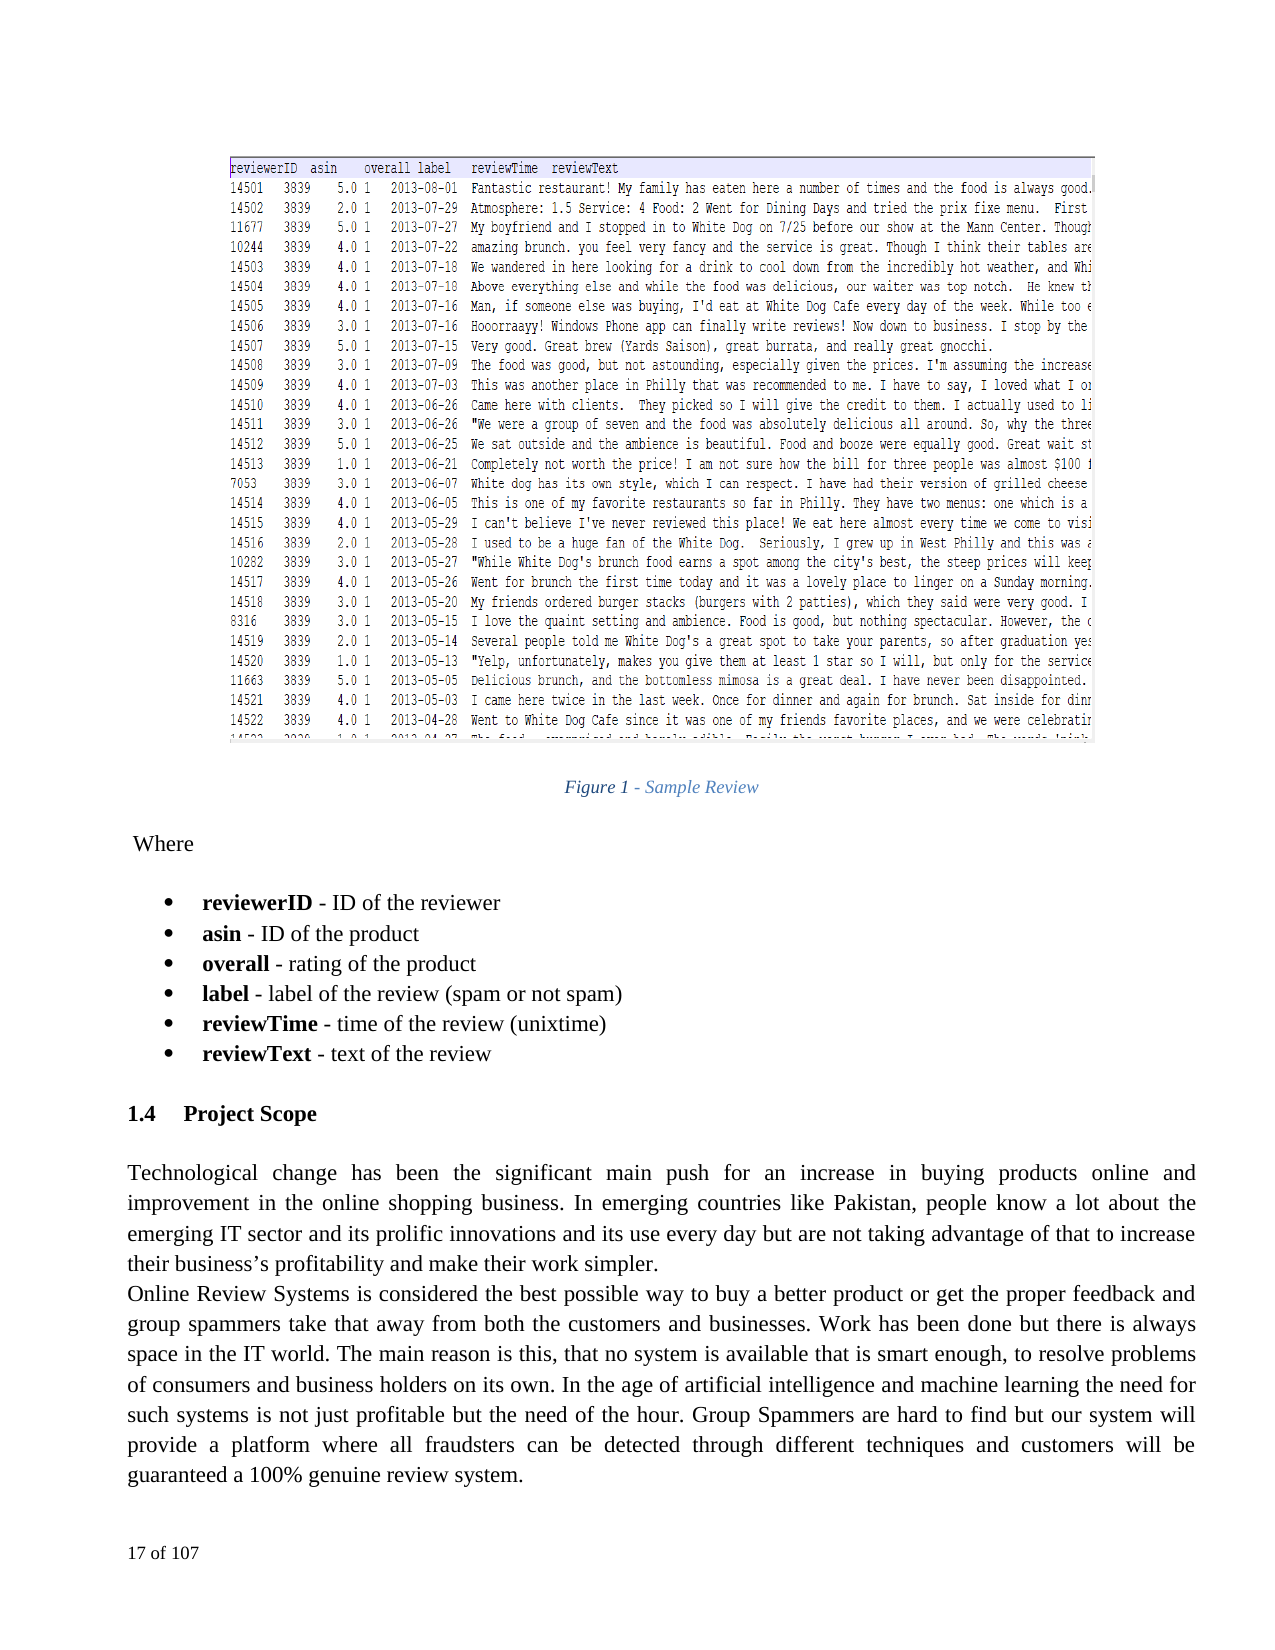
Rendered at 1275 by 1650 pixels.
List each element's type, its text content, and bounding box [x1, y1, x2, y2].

list asin - ID of the product [164, 919, 1198, 946]
text Figure 1 - Sample Review [127, 776, 1198, 798]
list overall - rating of the product [164, 950, 1198, 976]
list reviewerID - ID of the reviewer [164, 889, 1198, 916]
list reviewTime - time of the review (unixtime) [164, 1010, 1198, 1037]
subtitle Project Scope [127, 1100, 1198, 1126]
list reviewText - text of the review [164, 1040, 1198, 1067]
text Where [127, 830, 1198, 856]
text Online Review Systems is considered the best possible way to buy a better product or get the proper feedback and group spammers take that away from both the customers and businesses. Work has been done but there is always space in the IT world. The main reason is this, that no system is available that is smart enough, to resolve problems of consumers and business holders on its own. In the age of artificial intelligence and machine learning the need for such systems is not just profitable but the need of the hour. Group Spammers are hard to find but our system will provide a platform where all fraudsters can be detected through different techniques and customers will be guaranteed a 100% genuine review system. [127, 1280, 1198, 1488]
picture [230, 156, 1095, 743]
list label - label of the review (spam or not spam) [164, 980, 1198, 1006]
text Technological change has been the significant main push for an increase in buying products online and improvement in the online shopping business. In emerging countries like Pakistan, people know a lot about the emerging IT sector and its prolific innovations and its use every day but are not taking advantage of that to increase their business’s profitability and make their work simpler. [127, 1159, 1198, 1276]
